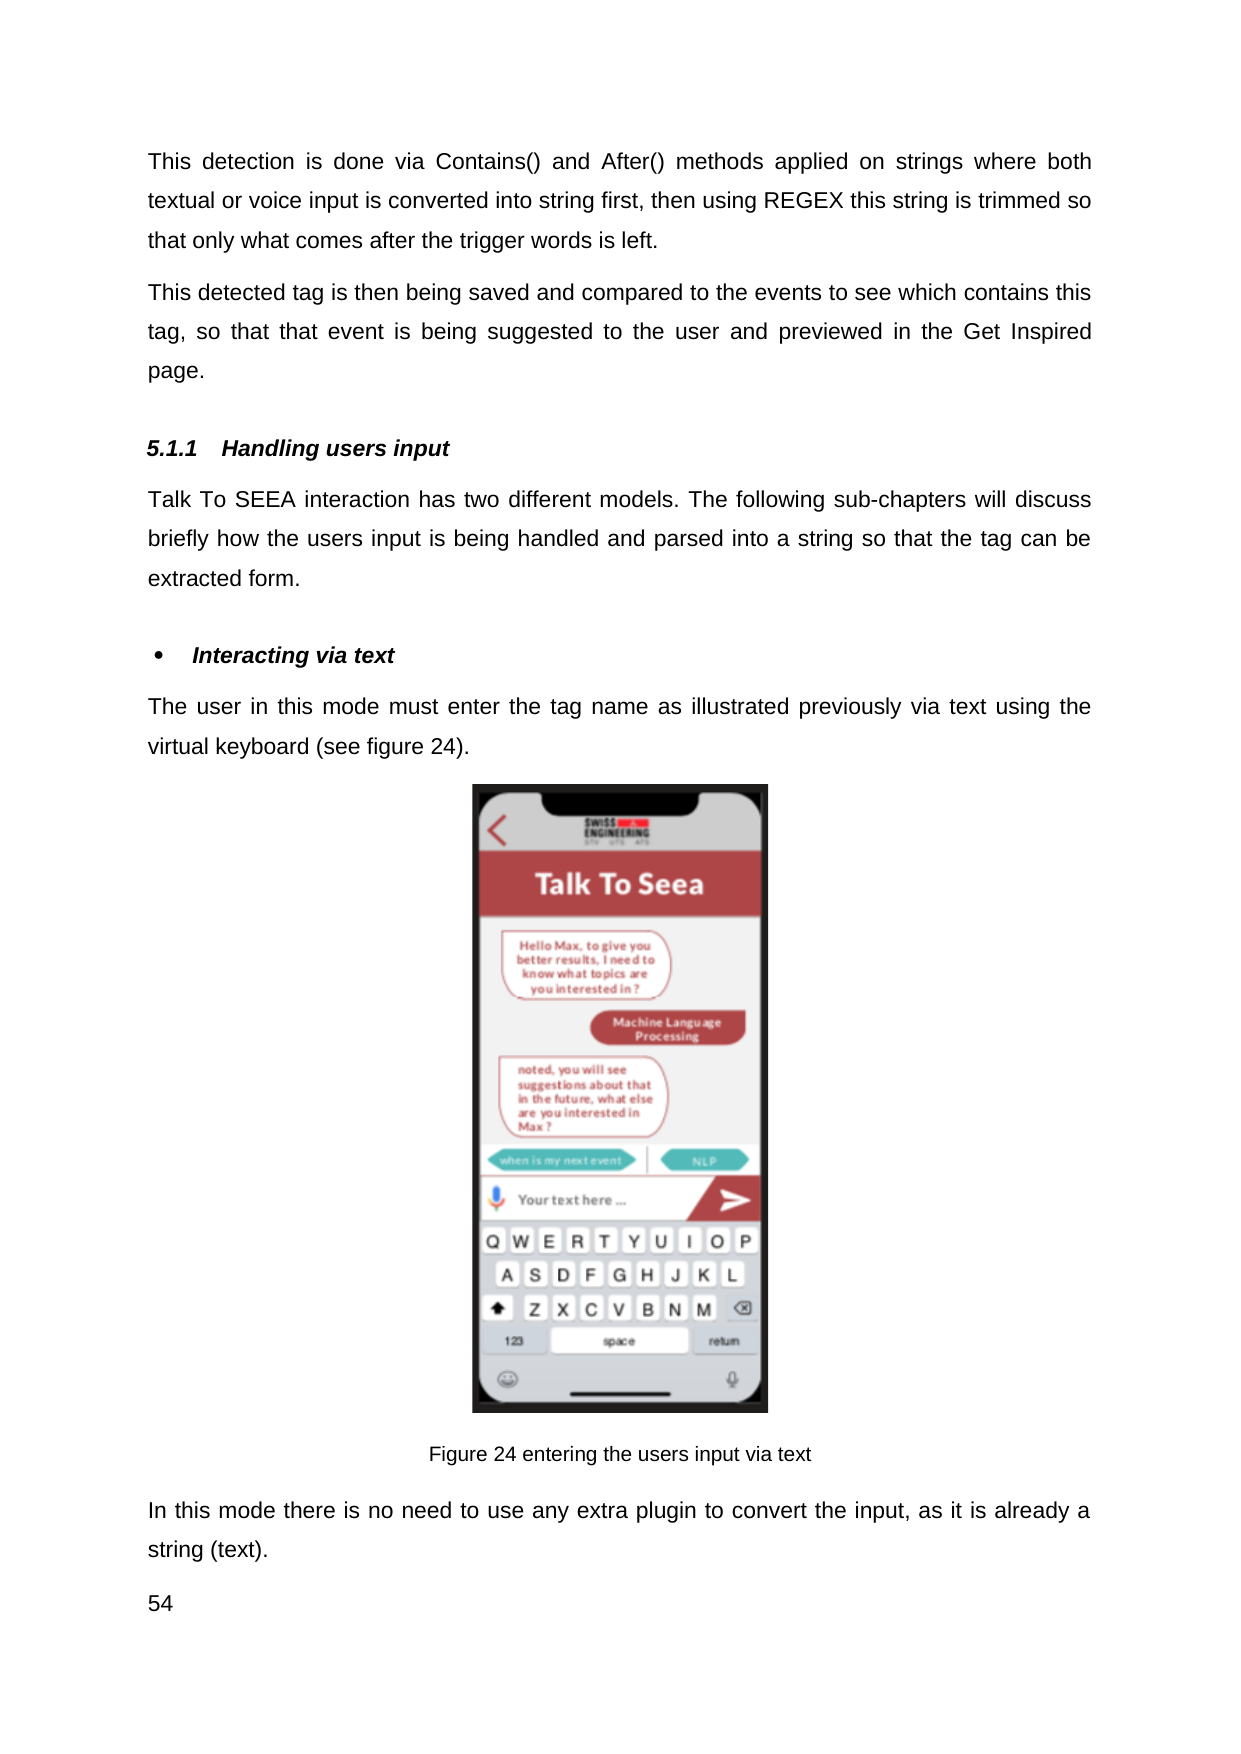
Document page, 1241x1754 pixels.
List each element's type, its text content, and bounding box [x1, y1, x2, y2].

text The user in this mode must enter the tag name as illustrated previously via text using the virtual keyboard (see figure 24). [148, 693, 1093, 759]
text Talk To SEEA interaction has two different models. The following sub-chapters will discuss briefly how the users input is being handled and parsed into a string so that the tag can be extracted form. [148, 486, 1093, 591]
text In this mode there is no need to use any extra plugin to convert the input, as it is already a string (text). [148, 1497, 1093, 1562]
subtitle Interacting via text [154, 642, 1093, 668]
text Figure 24 entering the users input via text [148, 1438, 1093, 1467]
subtitle Handling users input [146, 434, 1093, 461]
text This detection is done via Contains() and After() methods applied on strings where both textual or voice input is converted into string first, then using REGEX this string is trimmed so that only what comes after the trigger words is left. [148, 148, 1093, 253]
picture [472, 784, 769, 1413]
text This detected tag is then being saved and compared to the events to see which contains this tag, so that that event is being suggested to the user and previewed in the Get Inspired page. [148, 278, 1093, 384]
